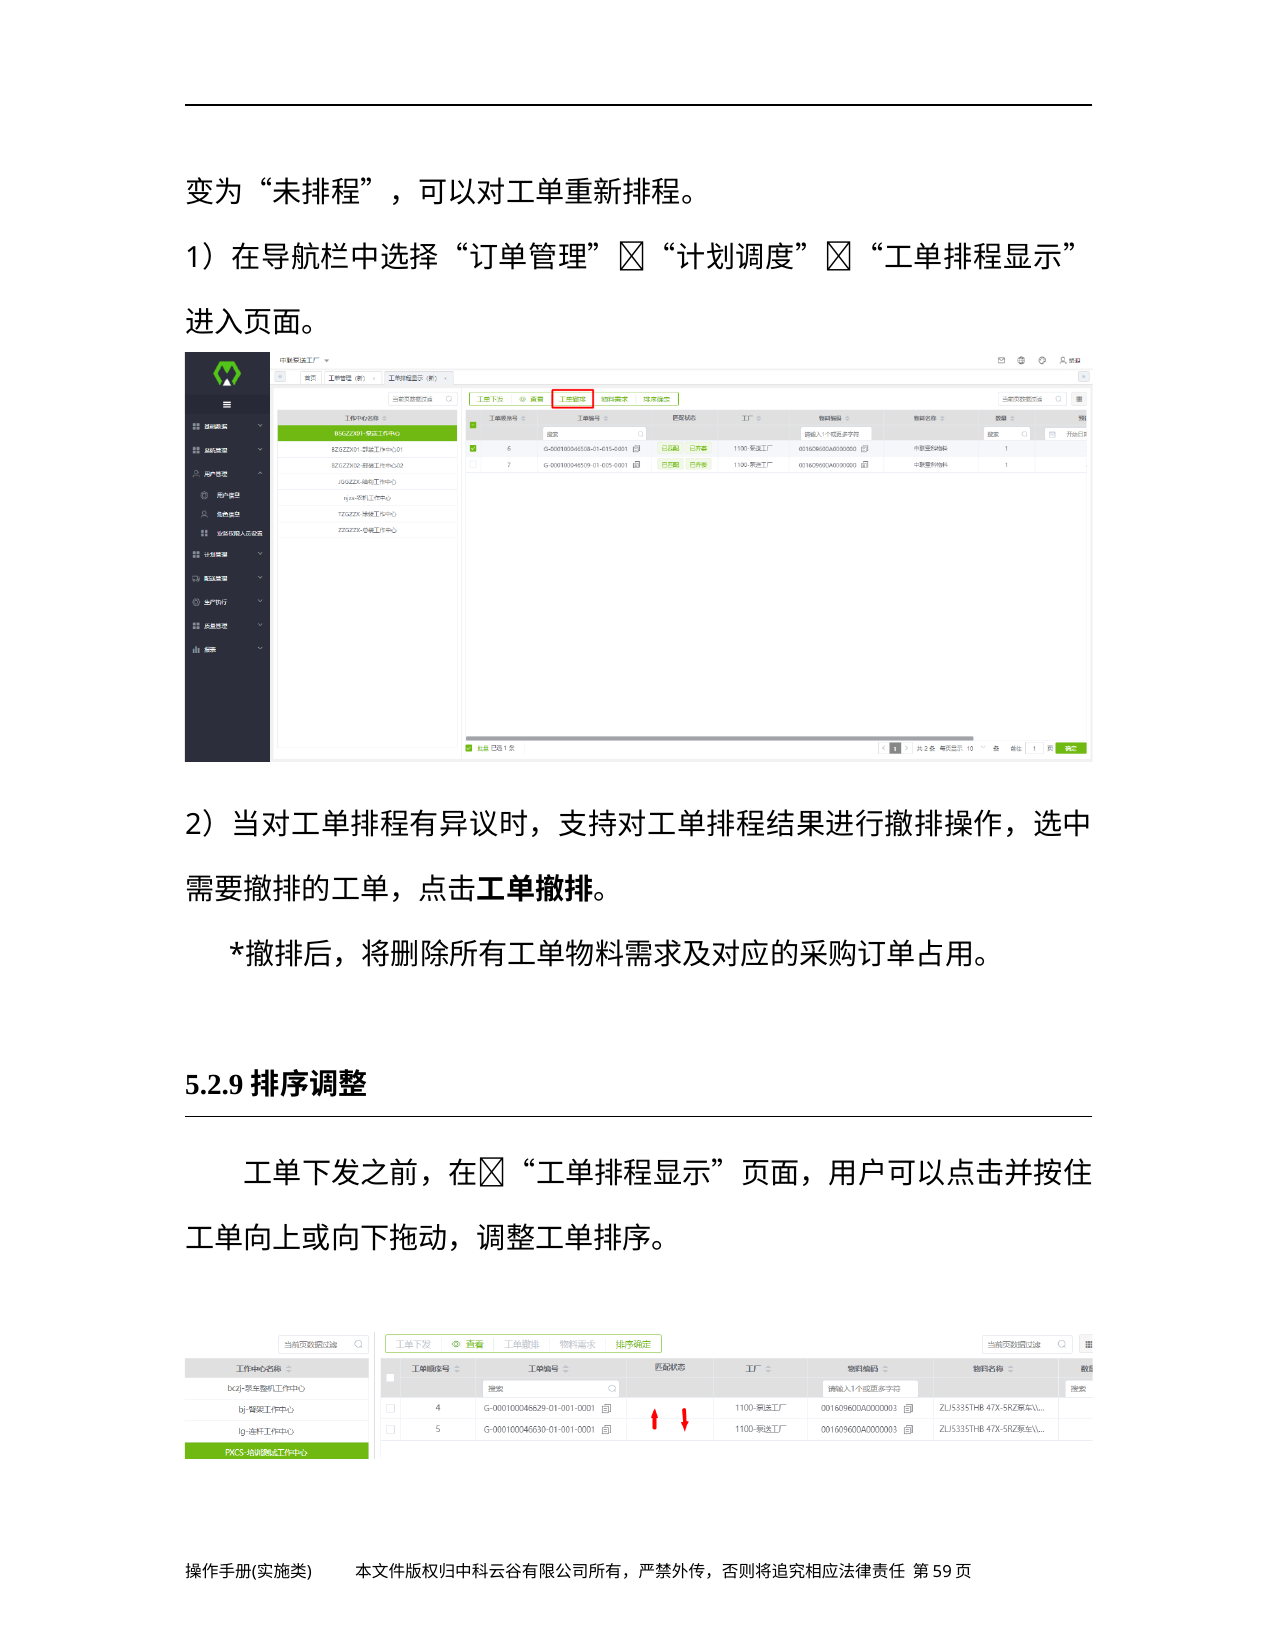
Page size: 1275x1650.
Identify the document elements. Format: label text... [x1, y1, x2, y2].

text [185, 157, 1092, 222]
text *撤排后，将删除所有工单物料需求及对应的采购订单占用。 [185, 919, 1092, 984]
picture [184, 352, 1093, 762]
picture [184, 1332, 1093, 1459]
text 2）当对工单排程有异议时，支持对工单排程结果进行撤排操作，选中需要撤排的工单，点击工单撤排。 [185, 789, 1092, 919]
text 1）在导航栏中选择“订单管理”“计划调度”“工单排程显示”进入页面。 [185, 222, 1092, 352]
text 工单下发之前，在“工单排程显示”页面，用户可以点击并按住工单向上或向下拖动，调整工单排序。 [185, 1138, 1092, 1268]
text 排序调整 [185, 1049, 1092, 1116]
